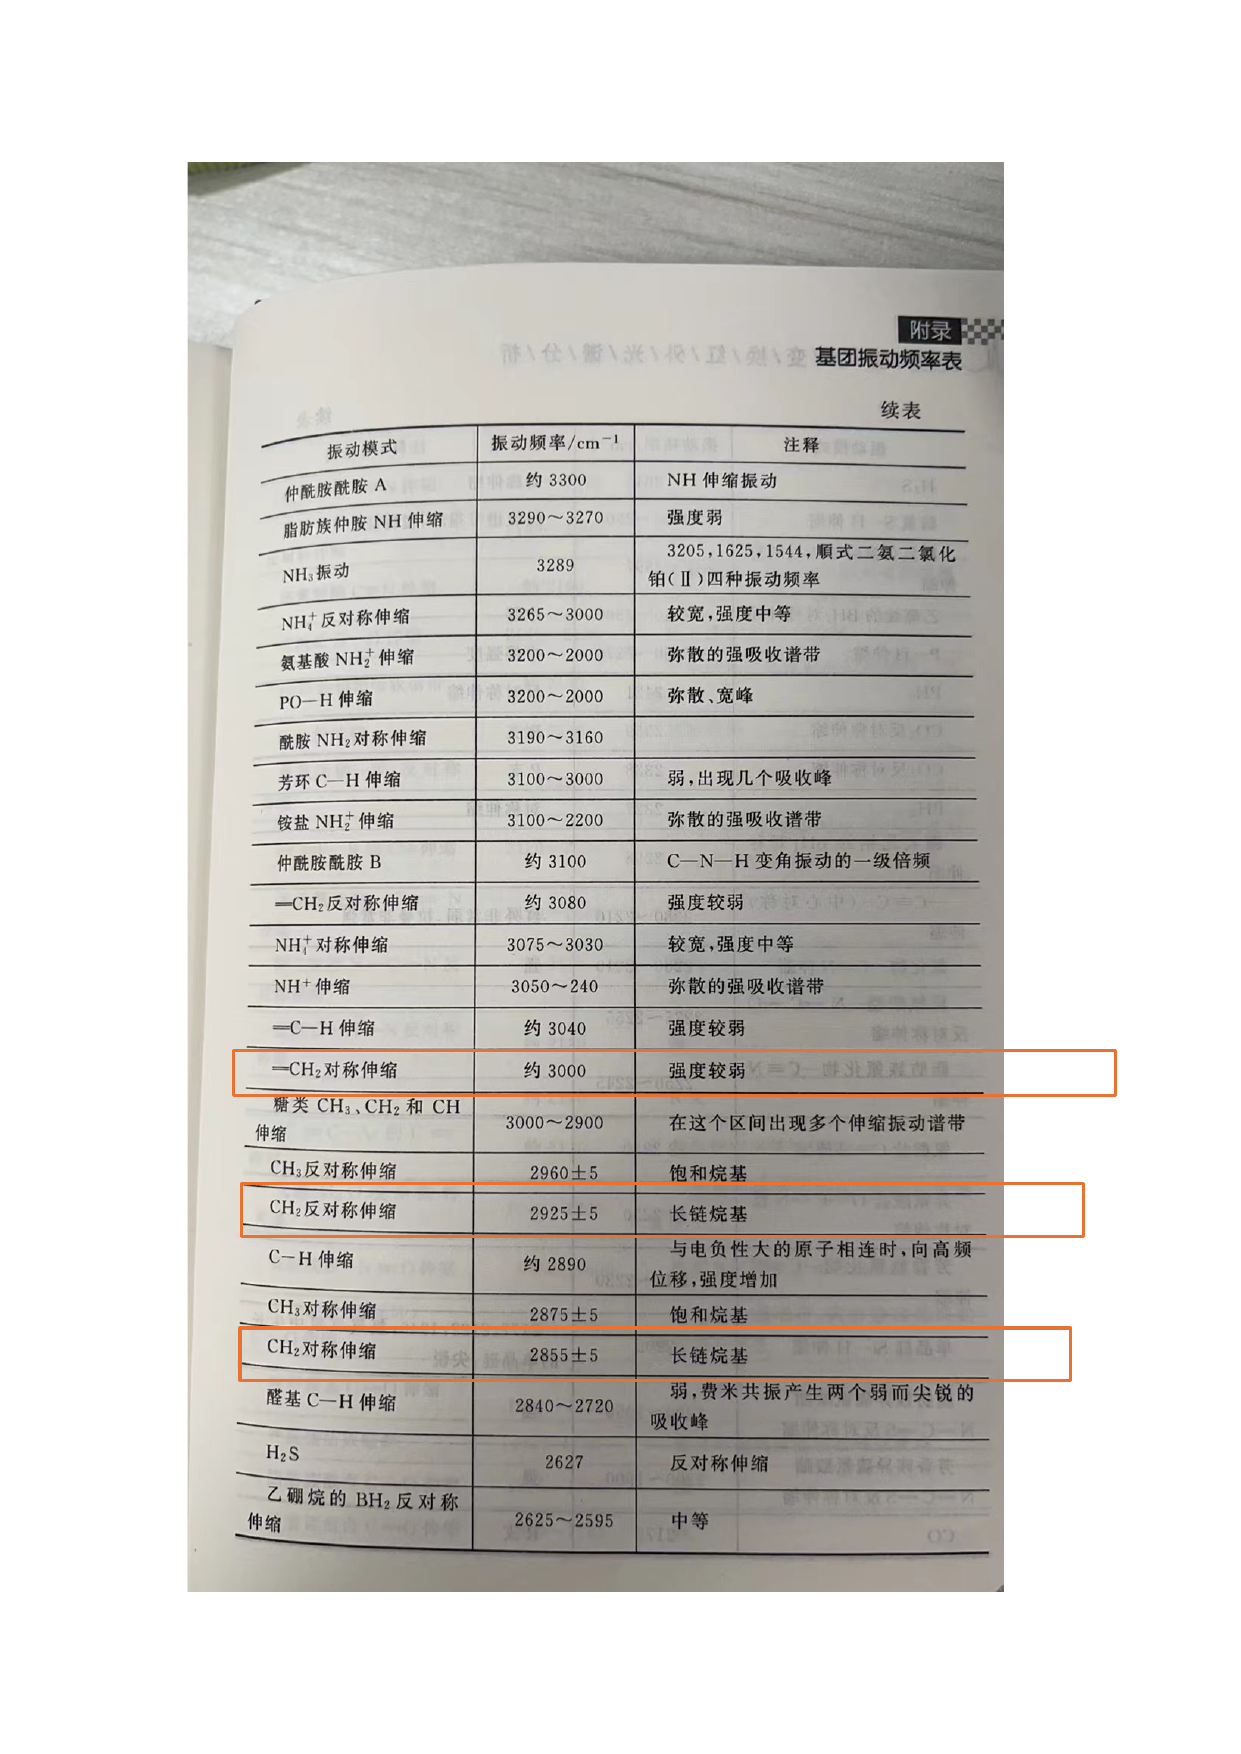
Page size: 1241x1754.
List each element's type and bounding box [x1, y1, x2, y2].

picture [187, 162, 1004, 1592]
picture [235, 1052, 1004, 1094]
picture [243, 1185, 1004, 1235]
picture [242, 1330, 1004, 1379]
